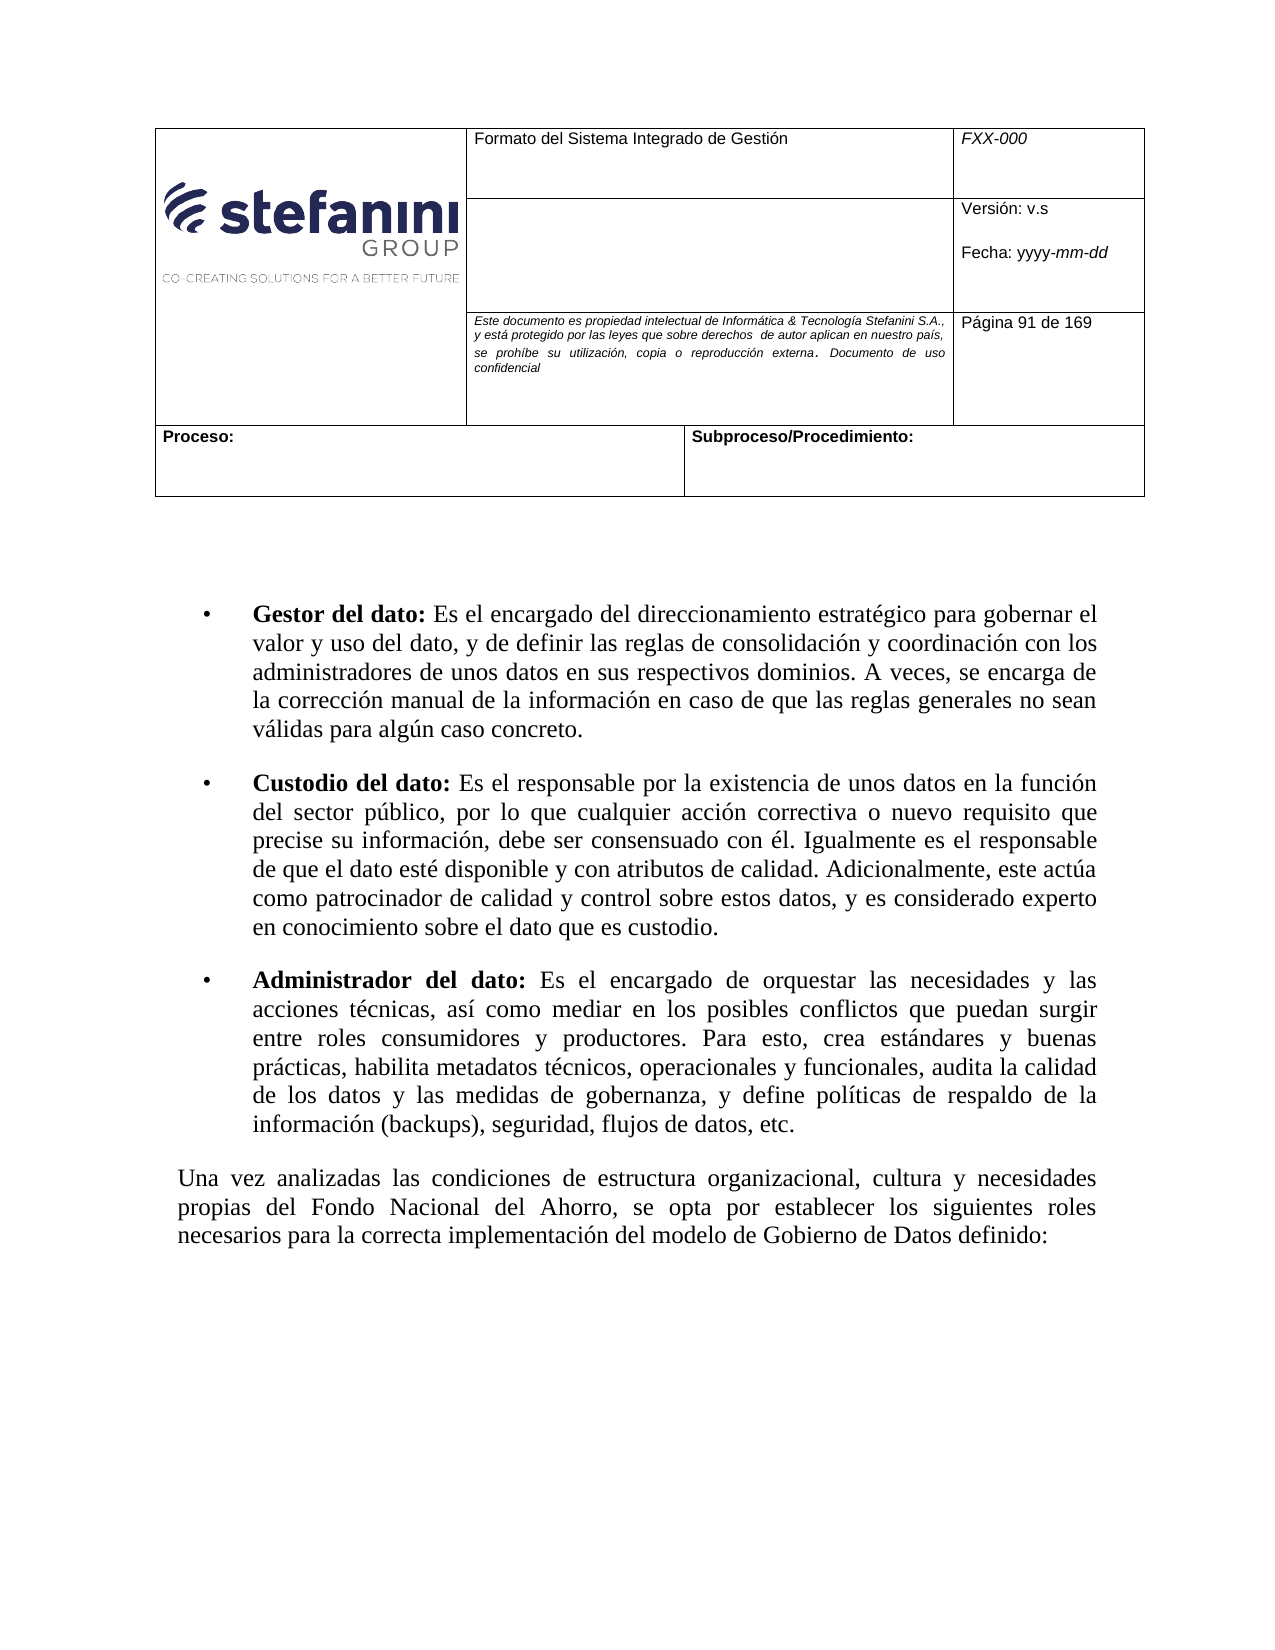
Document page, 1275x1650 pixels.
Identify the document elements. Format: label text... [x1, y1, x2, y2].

list Administrador del dato: Es el encargado de orquestar las necesidades y las acciones técnicas, así como mediar en los posibles conflictos que puedan surgir entre roles consumidores y productores. Para esto, crea estándares y buenas prácticas, habilita metadatos técnicos, operacionales y funcionales, audita la calidad de los datos y las medidas de gobernanza, y define políticas de respaldo de la información (backups), seguridad, flujos de datos, etc. [202, 966, 1098, 1138]
text Una vez analizadas las condiciones de estructura organizacional, cultura y necesidades propias del Fondo Nacional del Ahorro, se opta por establecer los siguientes roles necesarios para la correcta implementación del modelo de Gobierno de Datos definido: [177, 1163, 1098, 1249]
list Gestor del dato: Es el encargado del direccionamiento estratégico para gobernar el valor y uso del dato, y de definir las reglas de consolidación y coordinación con los administradores de unos datos en sus respectivos dominios. A veces, se encarga de la corrección manual de la información en caso de que las reglas generales no sean válidas para algún caso concreto. [202, 599, 1098, 743]
list Custodio del dato: Es el responsable por la existencia de unos datos en la función del sector público, por lo que cualquier acción correctiva o nuevo requisito que precise su información, debe ser consensuado con él. Igualmente es el responsable de que el dato esté disponible y con atributos de calidad. Adicionalmente, este actúa como patrocinador de calidad y control sobre estos datos, y es considerado experto en conocimiento sobre el dato que es custodio. [202, 768, 1098, 941]
picture [162, 182, 460, 286]
